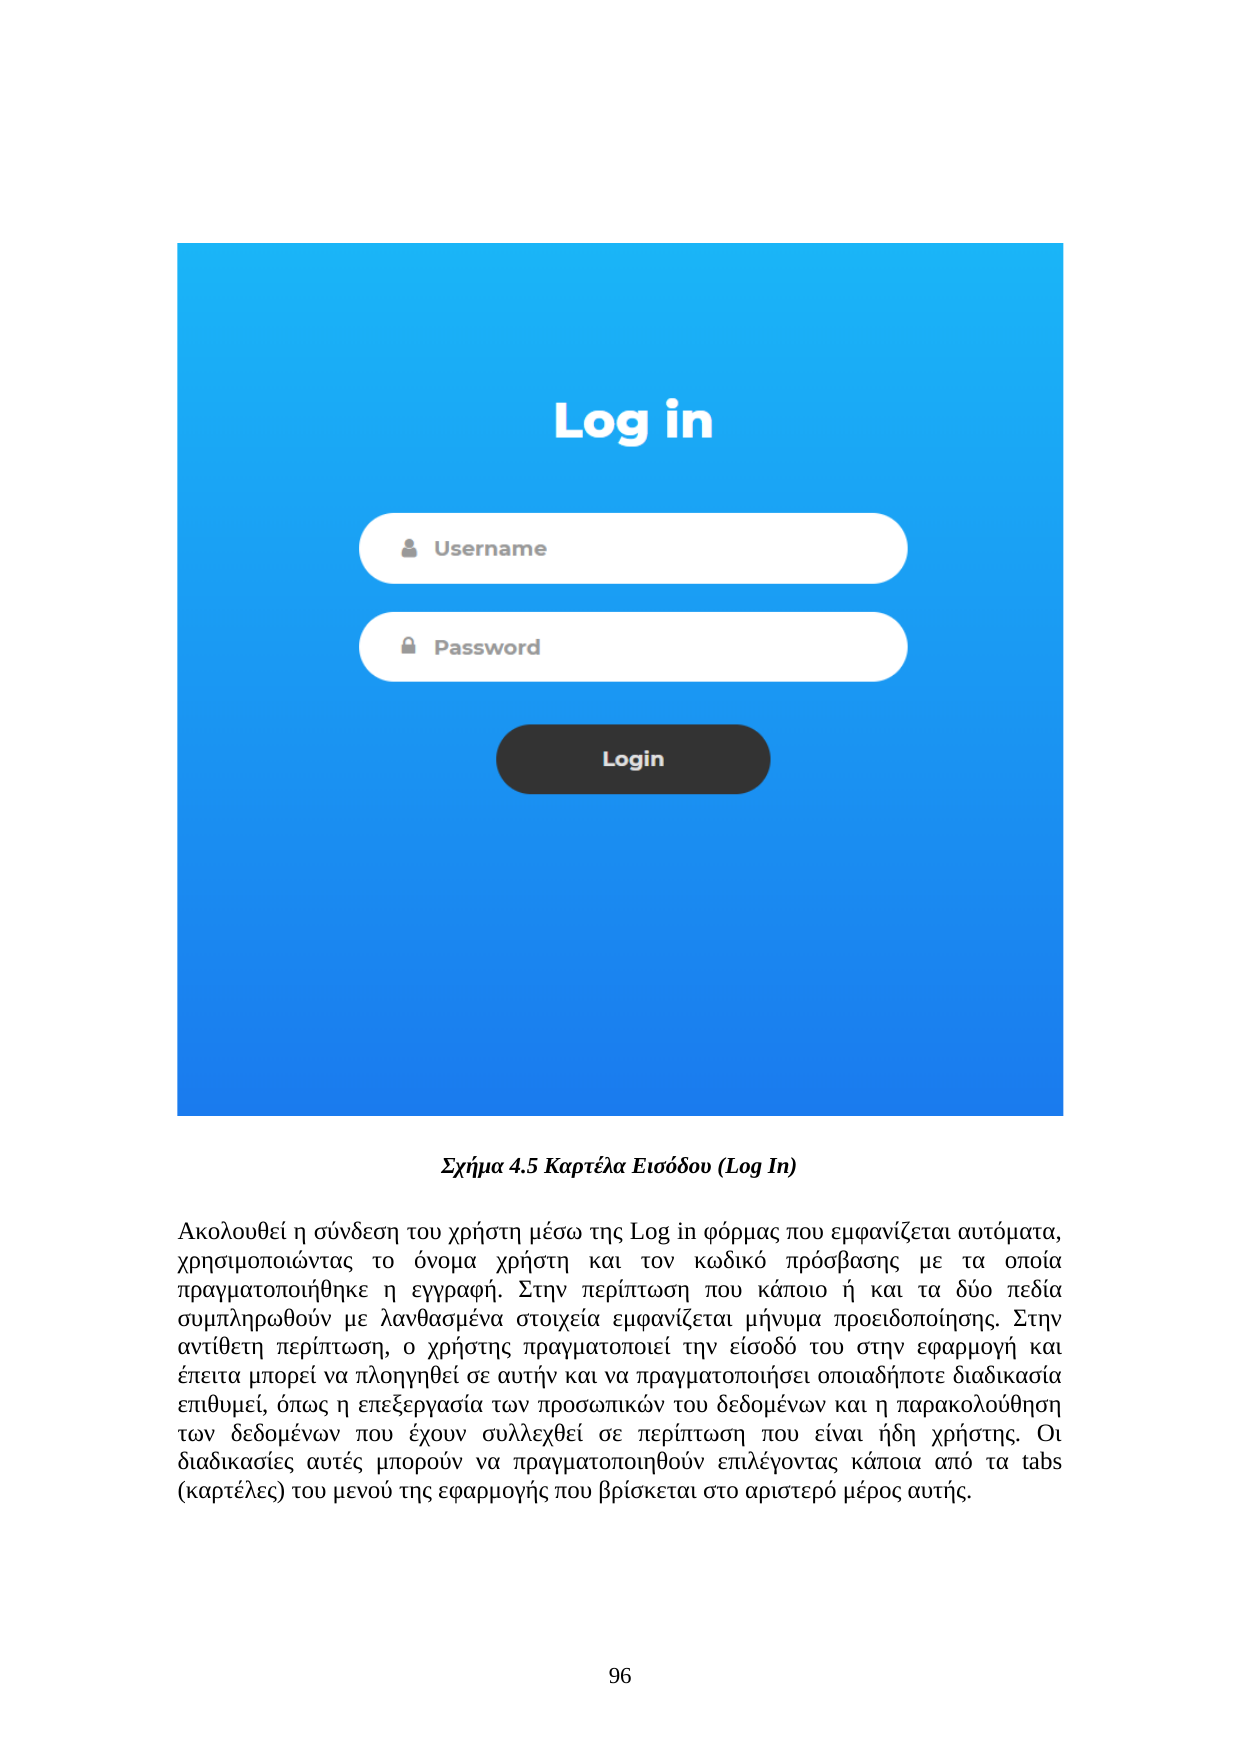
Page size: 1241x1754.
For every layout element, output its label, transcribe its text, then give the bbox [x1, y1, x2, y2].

text Σχήμα 4.5 Καρτέλα Εισόδου (Log In) [177, 1153, 1063, 1179]
text Aκολουθεί η σύνδεση του χρήστη μέσω της Log in φόρμας που εμφανίζεται αυτόματα, χρησιμοποιώντας το όνομα χρήστη και τον κωδικό πρόσβασης με τα οποία πραγματοποιήθηκε η εγγραφή. Στην περίπτωση που κάποιο ή και τα δύο πεδία συμπληρωθούν με λανθασμένα στοιχεία εμφανίζεται μήνυμα προειδοποίησης. Στην αντίθετη περίπτωση, ο χρήστης πραγματοποιεί την είσοδό του στην εφαρμογή και έπειτα μπορεί να πλοηγηθεί σε αυτήν και να πραγματοποιήσει οποιαδήποτε διαδικασία επιθυμεί, όπως η επεξεργασία των προσωπικών του δεδομένων και η παρακολούθηση των δεδομένων που έχουν συλλεχθεί σε περίπτωση που είναι ήδη χρήστης. Οι διαδικασίες αυτές μπορούν να πραγματοποιηθούν επιλέγοντας κάποια από τα tabs (καρτέλες) του μενού της εφαρμογής που βρίσκεται στο αριστερό μέρος αυτής. [177, 1216, 1063, 1504]
picture [177, 243, 1064, 1116]
